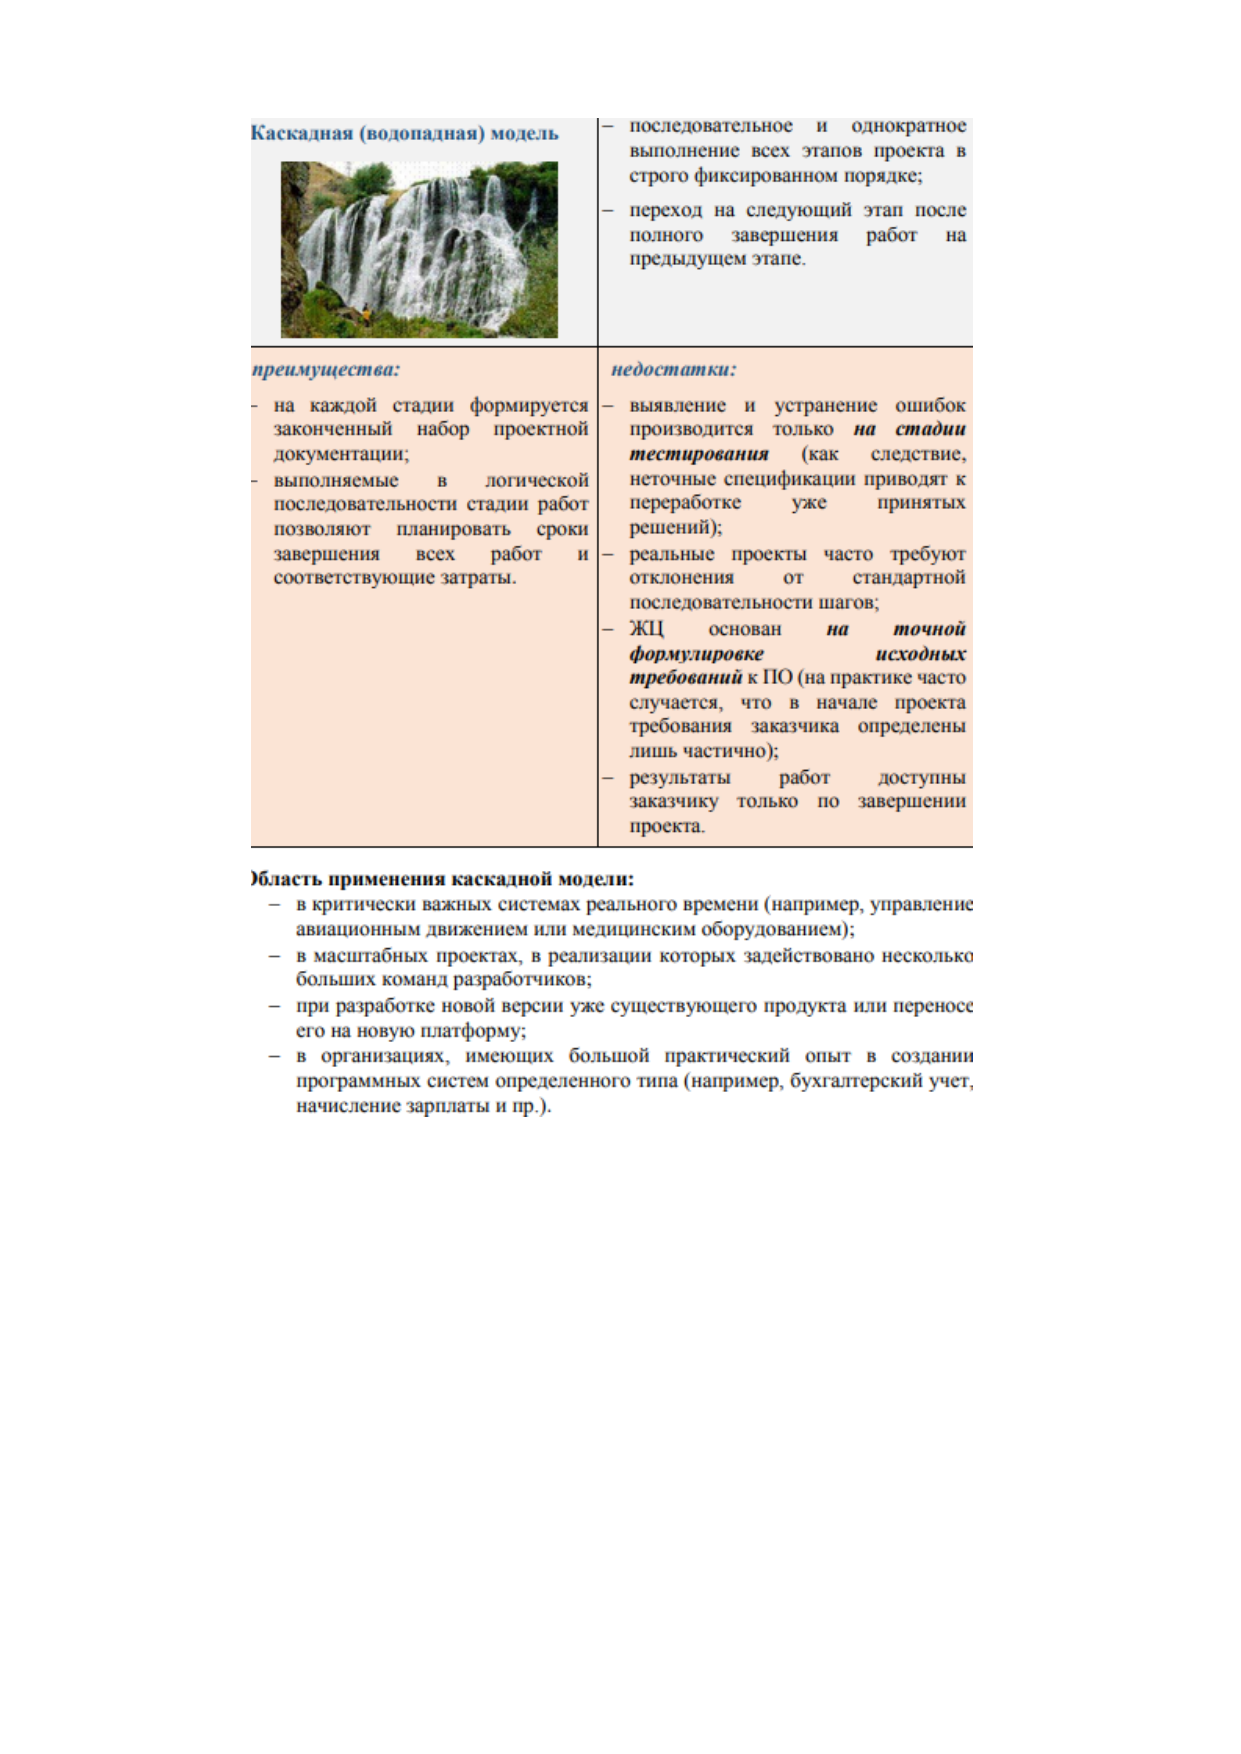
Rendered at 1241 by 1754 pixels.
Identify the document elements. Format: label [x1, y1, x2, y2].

picture [251, 118, 973, 1117]
